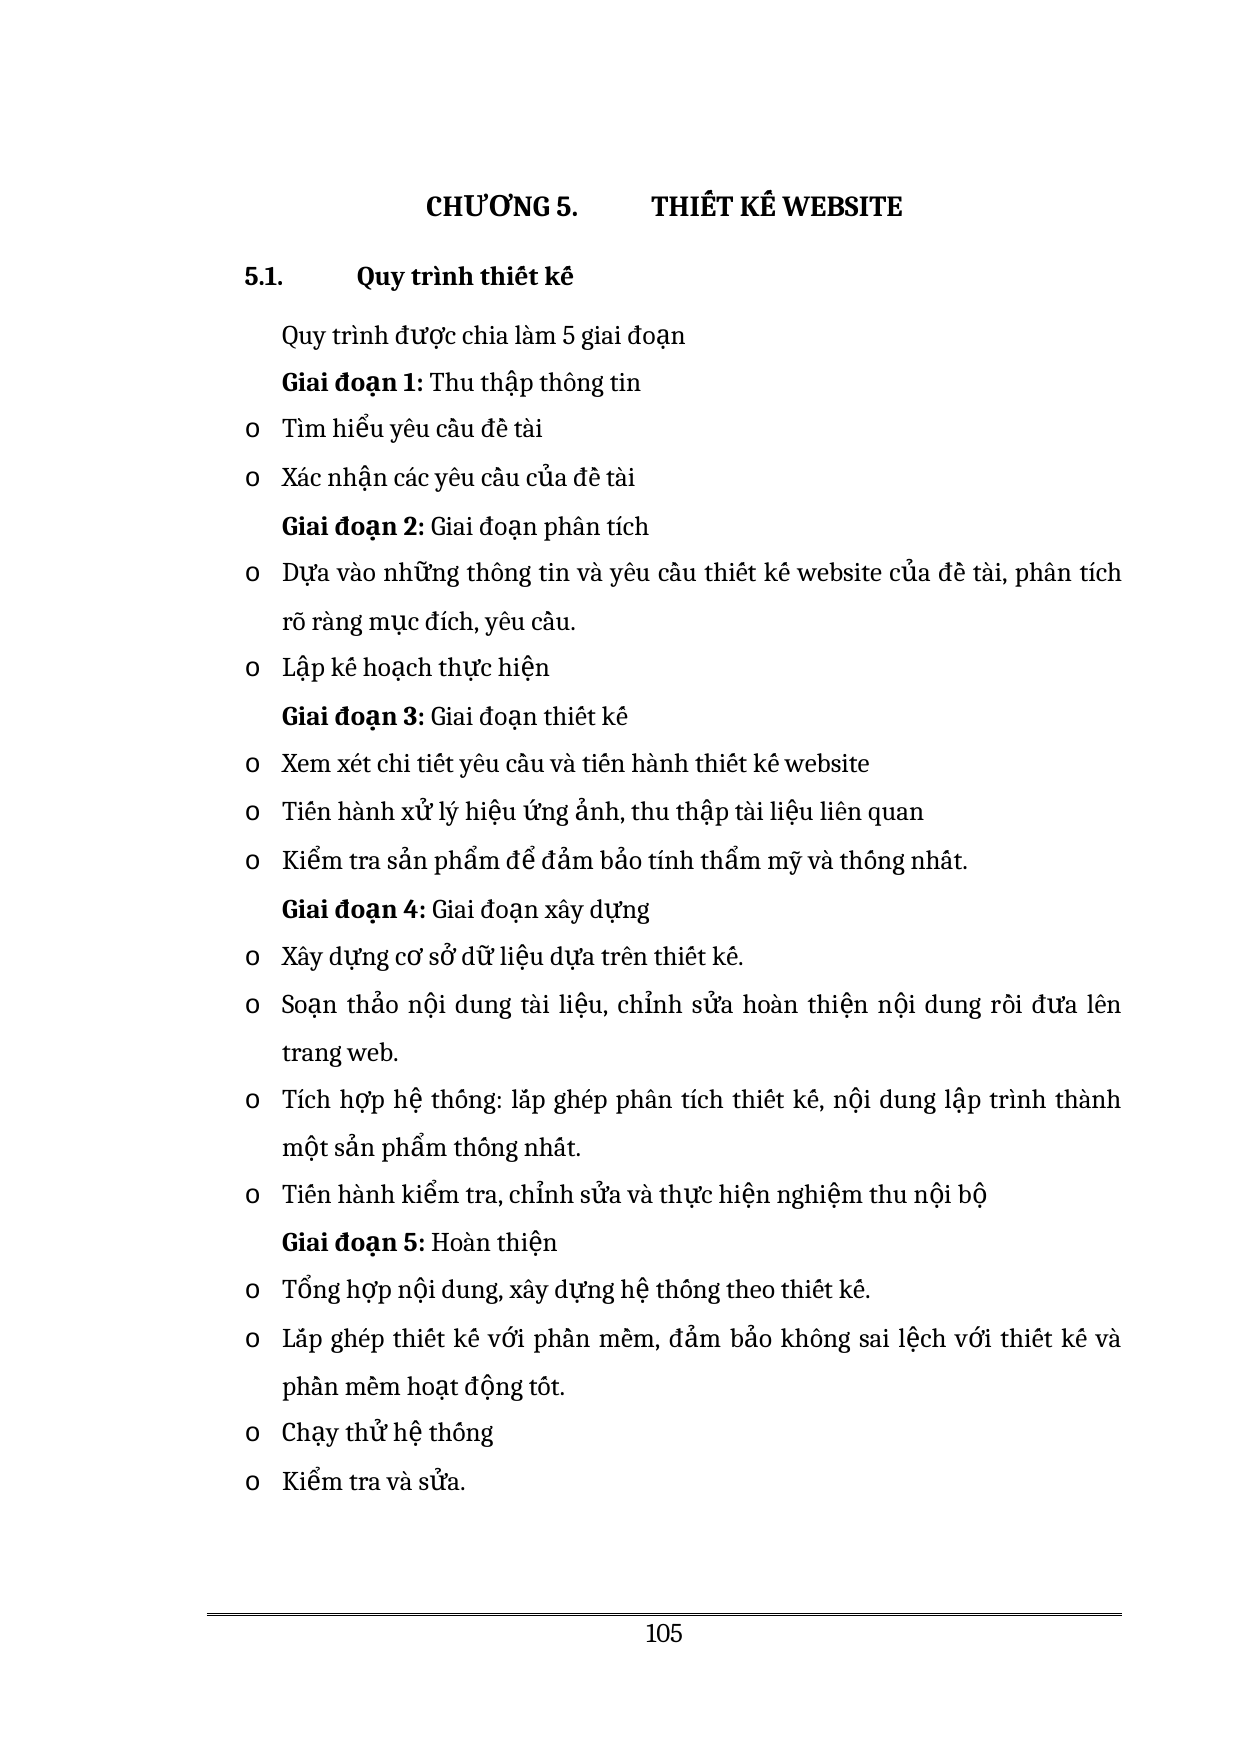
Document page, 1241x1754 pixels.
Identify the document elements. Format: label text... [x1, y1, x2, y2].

subtitle THIẾT KẾ WEBSITE [207, 190, 1122, 223]
list Tìm hiểu yêu cầu đề tài [244, 413, 1122, 446]
list Tiến hành xử lý hiệu ứng ảnh, thu thập tài liệu liên quan [244, 796, 1122, 829]
list Tiến hành kiểm tra, chỉnh sửa và thực hiện nghiệm thu nội bộ [244, 1179, 1122, 1211]
list Tổng hợp nội dung, xây dựng hệ thống theo thiết kế. [244, 1274, 1122, 1307]
list Tích hợp hệ thống: lắp ghép phân tích thiết kế, nội dung lập trình thành một sản phẩm thống nhất. [244, 1084, 1122, 1163]
list Xây dựng cơ sở dữ liệu dựa trên thiết kế. [244, 941, 1122, 973]
subtitle Quy trình thiết kế [244, 261, 1122, 292]
text Giai đoạn 3: Giai đoạn thiết kế [207, 701, 1122, 732]
text Giai đoạn 2: Giai đoạn phân tích [207, 511, 1122, 542]
list Xem xét chi tiết yêu cầu và tiến hành thiết kế website [244, 748, 1122, 780]
list Xác nhận các yêu cầu của đề tài [244, 462, 1122, 494]
text Giai đoạn 5: Hoàn thiện [207, 1227, 1122, 1258]
list Chạy thử hệ thống [244, 1417, 1122, 1450]
list Dựa vào những thông tin và yêu cầu thiết kế website của đề tài, phân tích rõ ràng mục đích, yêu cầu. [244, 557, 1122, 637]
list Kiểm tra và sửa. [244, 1466, 1122, 1499]
list Soạn thảo nội dung tài liệu, chỉnh sửa hoàn thiện nội dung rồi đưa lên trang web. [244, 989, 1122, 1068]
text Giai đoạn 4: Giai đoạn xây dựng [207, 894, 1122, 925]
text Giai đoạn 1: Thu thập thông tin [207, 367, 1122, 398]
list Lắp ghép thiết kế với phần mềm, đảm bảo không sai lệch với thiết kế và phần mềm hoạt động tốt. [244, 1323, 1122, 1402]
list Lập kế hoạch thực hiện [244, 652, 1122, 685]
list Kiểm tra sản phẩm để đảm bảo tính thẩm mỹ và thống nhất. [244, 845, 1122, 878]
text Quy trình được chia làm 5 giai đoạn [207, 320, 1122, 351]
